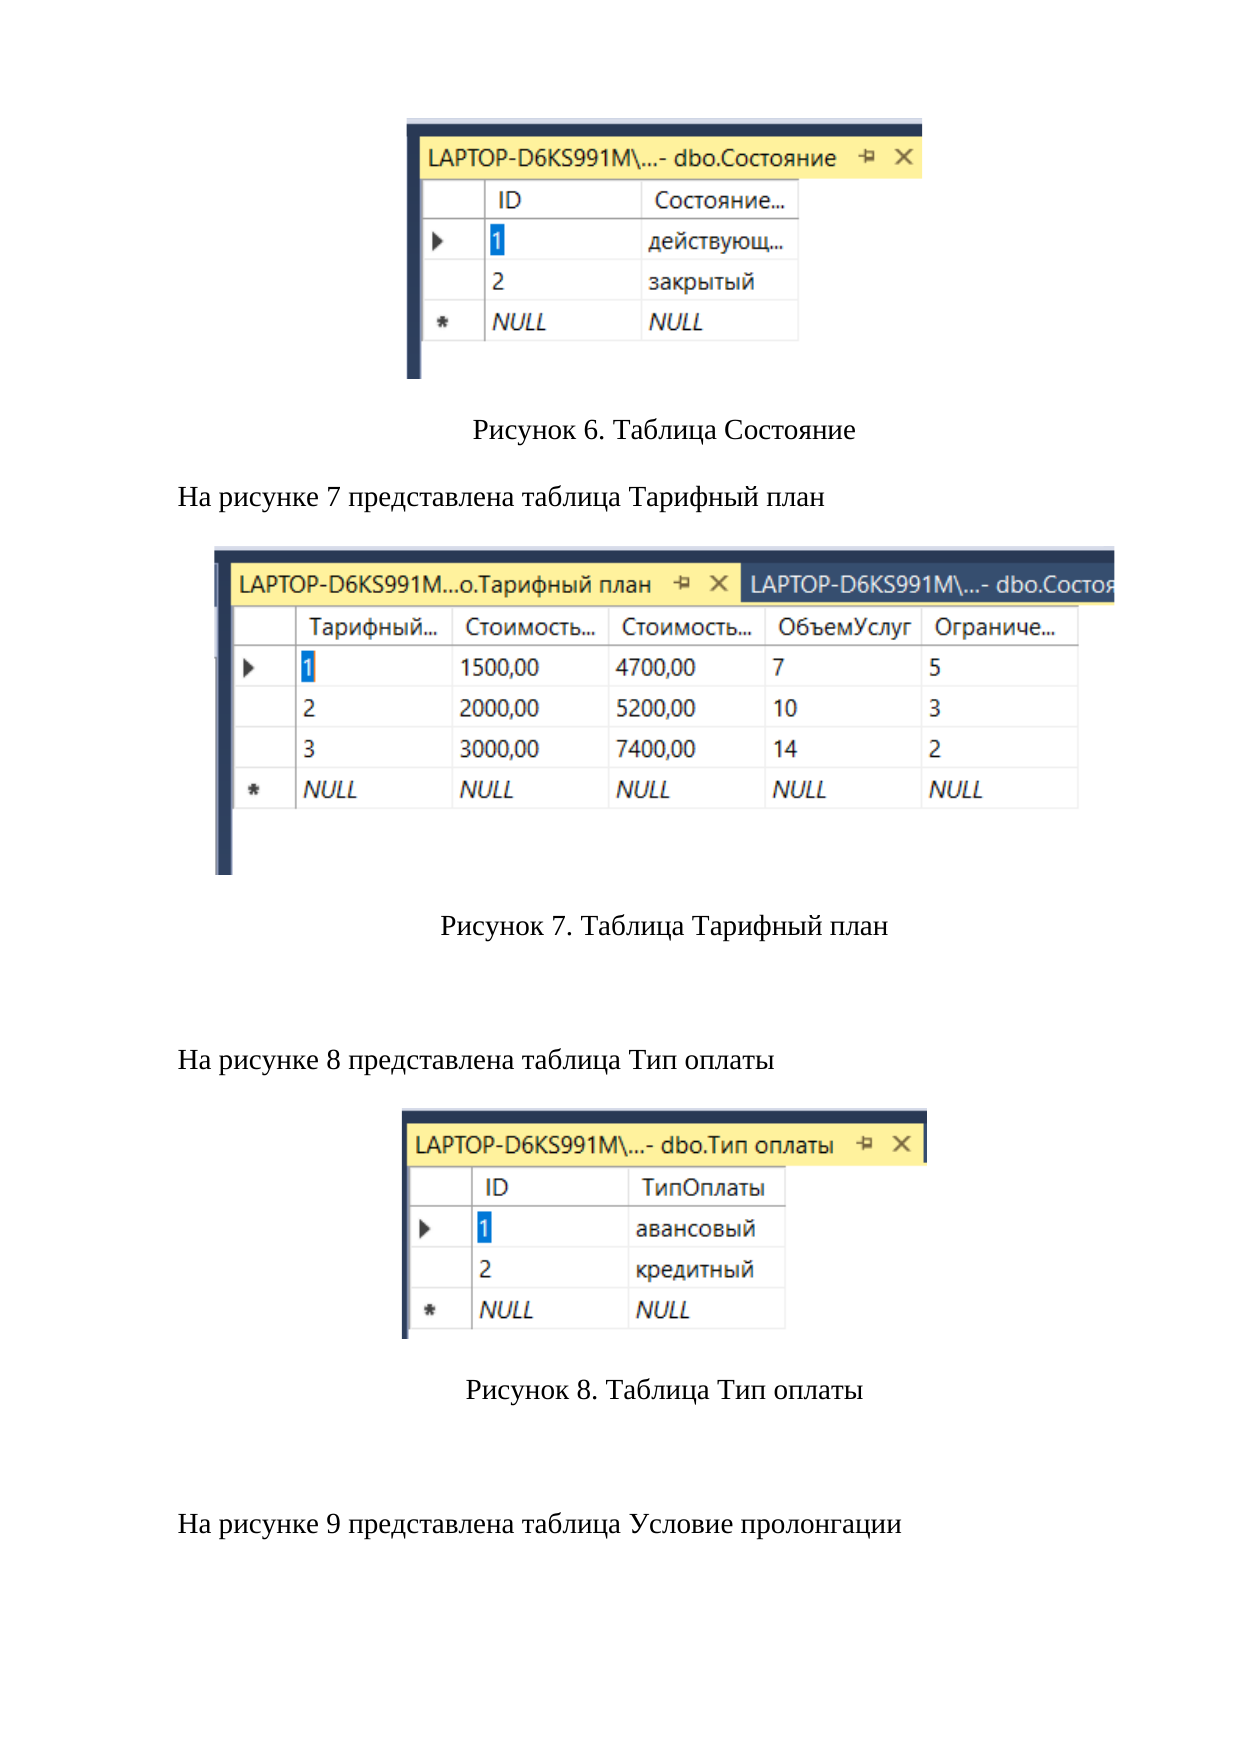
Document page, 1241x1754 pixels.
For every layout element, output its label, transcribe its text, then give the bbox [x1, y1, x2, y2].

text На рисунке 8 представлена таблица Тип оплаты [177, 1042, 1152, 1076]
text Рисунок 8. Таблица Тип оплаты [177, 1372, 1152, 1406]
text Рисунок 6. Таблица Состояние [177, 412, 1152, 446]
picture [214, 546, 1115, 875]
text На рисунке 9 представлена таблица Условие пролонгации [177, 1506, 1152, 1539]
picture [406, 118, 923, 379]
text Рисунок 7. Таблица Тарифный план [177, 908, 1152, 942]
text На рисунке 7 представлена таблица Тарифный план [177, 479, 1152, 513]
picture [401, 1108, 927, 1339]
